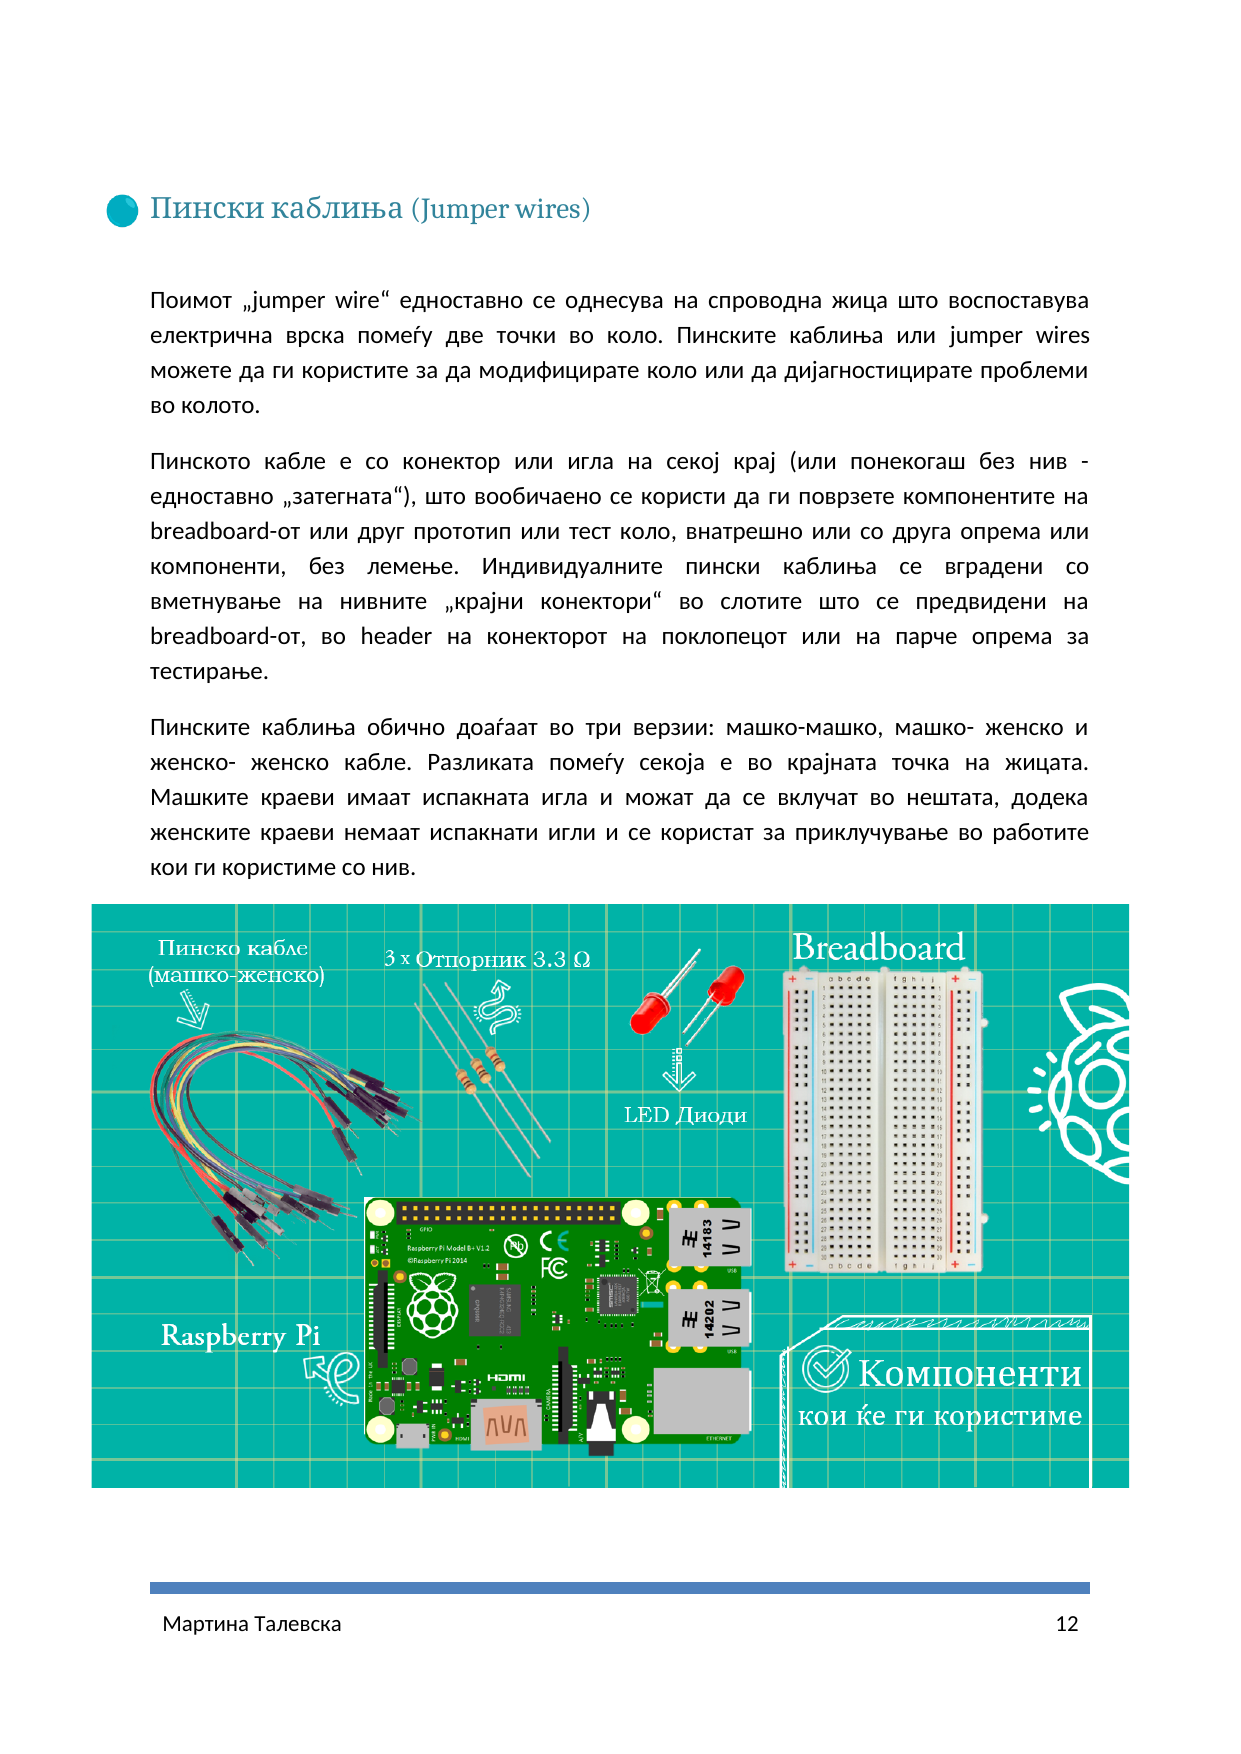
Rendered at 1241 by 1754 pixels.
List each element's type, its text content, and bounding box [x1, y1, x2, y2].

picture [103, 192, 141, 230]
picture [91, 904, 1130, 1488]
subtitle Пински каблиња (Jumper wires) [150, 193, 1090, 226]
text Поимот „jumper wire“ едноставно се однесува на спроводна жица што воспоставува електрична врска помеѓу две точки во коло. Пинските каблиња или jumper wires можете да ги користите за да модифицирате коло или да дијагностицирате проблеми во колото. [150, 284, 1090, 420]
text Пинските каблиња обично доаѓаат во три верзии: машко-машко, машко- женско и женско- женско кабле. Разликата помеѓу секоја е во крајната точка на жицата. Машките краеви имаат испакната игла и можат да се вклучат во нештата, додека женските краеви немаат испакнати игли и се користат за приклучување во работите кои ги користиме со нив. [150, 711, 1090, 881]
text Пинското кабле е со конектор или игла на секој крај (или понекогаш без нив - едноставно „затегната“), што вообичаено се користи да ги поврзете компонентите на breadboard-от или друг прототип или тест коло, внатрешно или со друга опрема или компоненти, без лемење. Индивидуалните пински каблиња се вградени со вметнување на нивните „крајни конектори“ во слотите што се предвидени на breadboard-от, во header на конекторот на поклопецот или на парче опрема за тестирање. [150, 445, 1090, 686]
